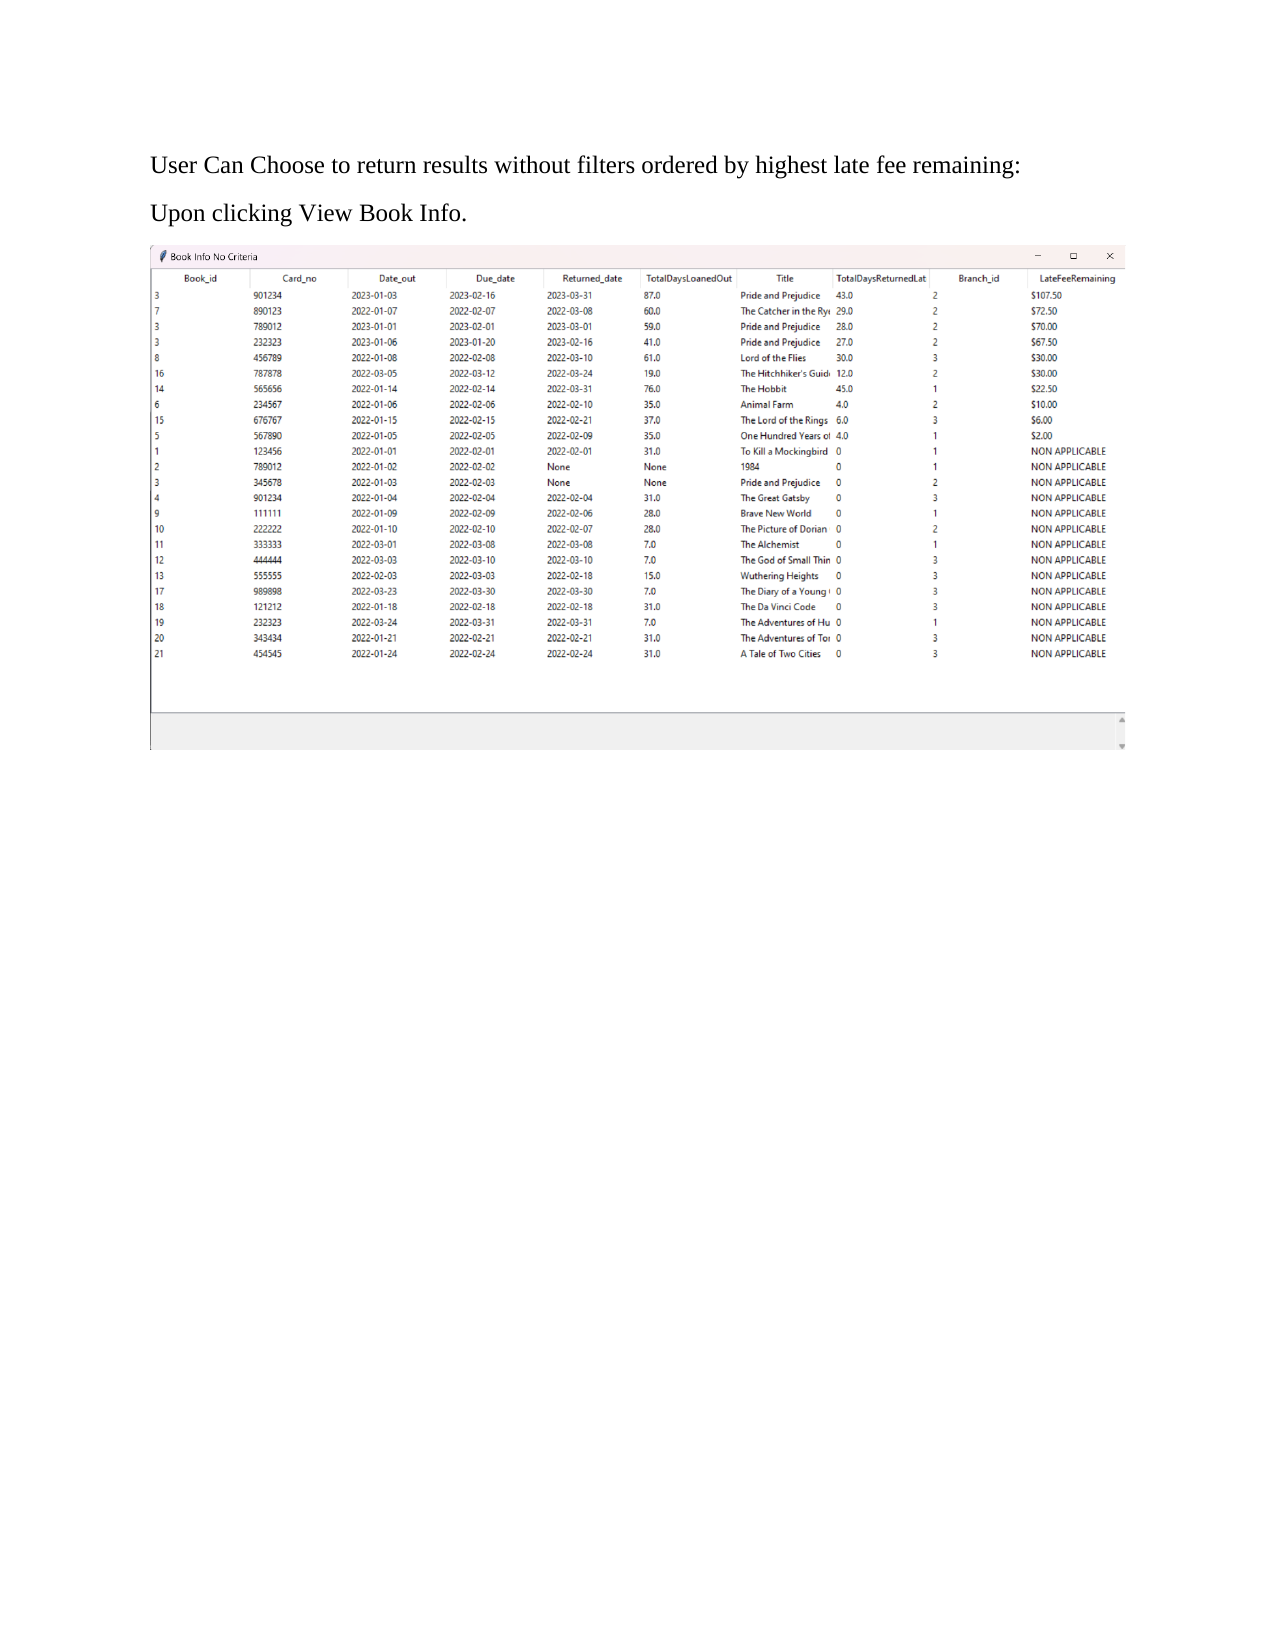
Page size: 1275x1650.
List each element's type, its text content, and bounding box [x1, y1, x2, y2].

picture [150, 245, 1125, 750]
text User Can Choose to return results without filters ordered by highest late fee remaining: [150, 150, 1125, 179]
text Upon clicking View Book Info. [150, 198, 1125, 226]
